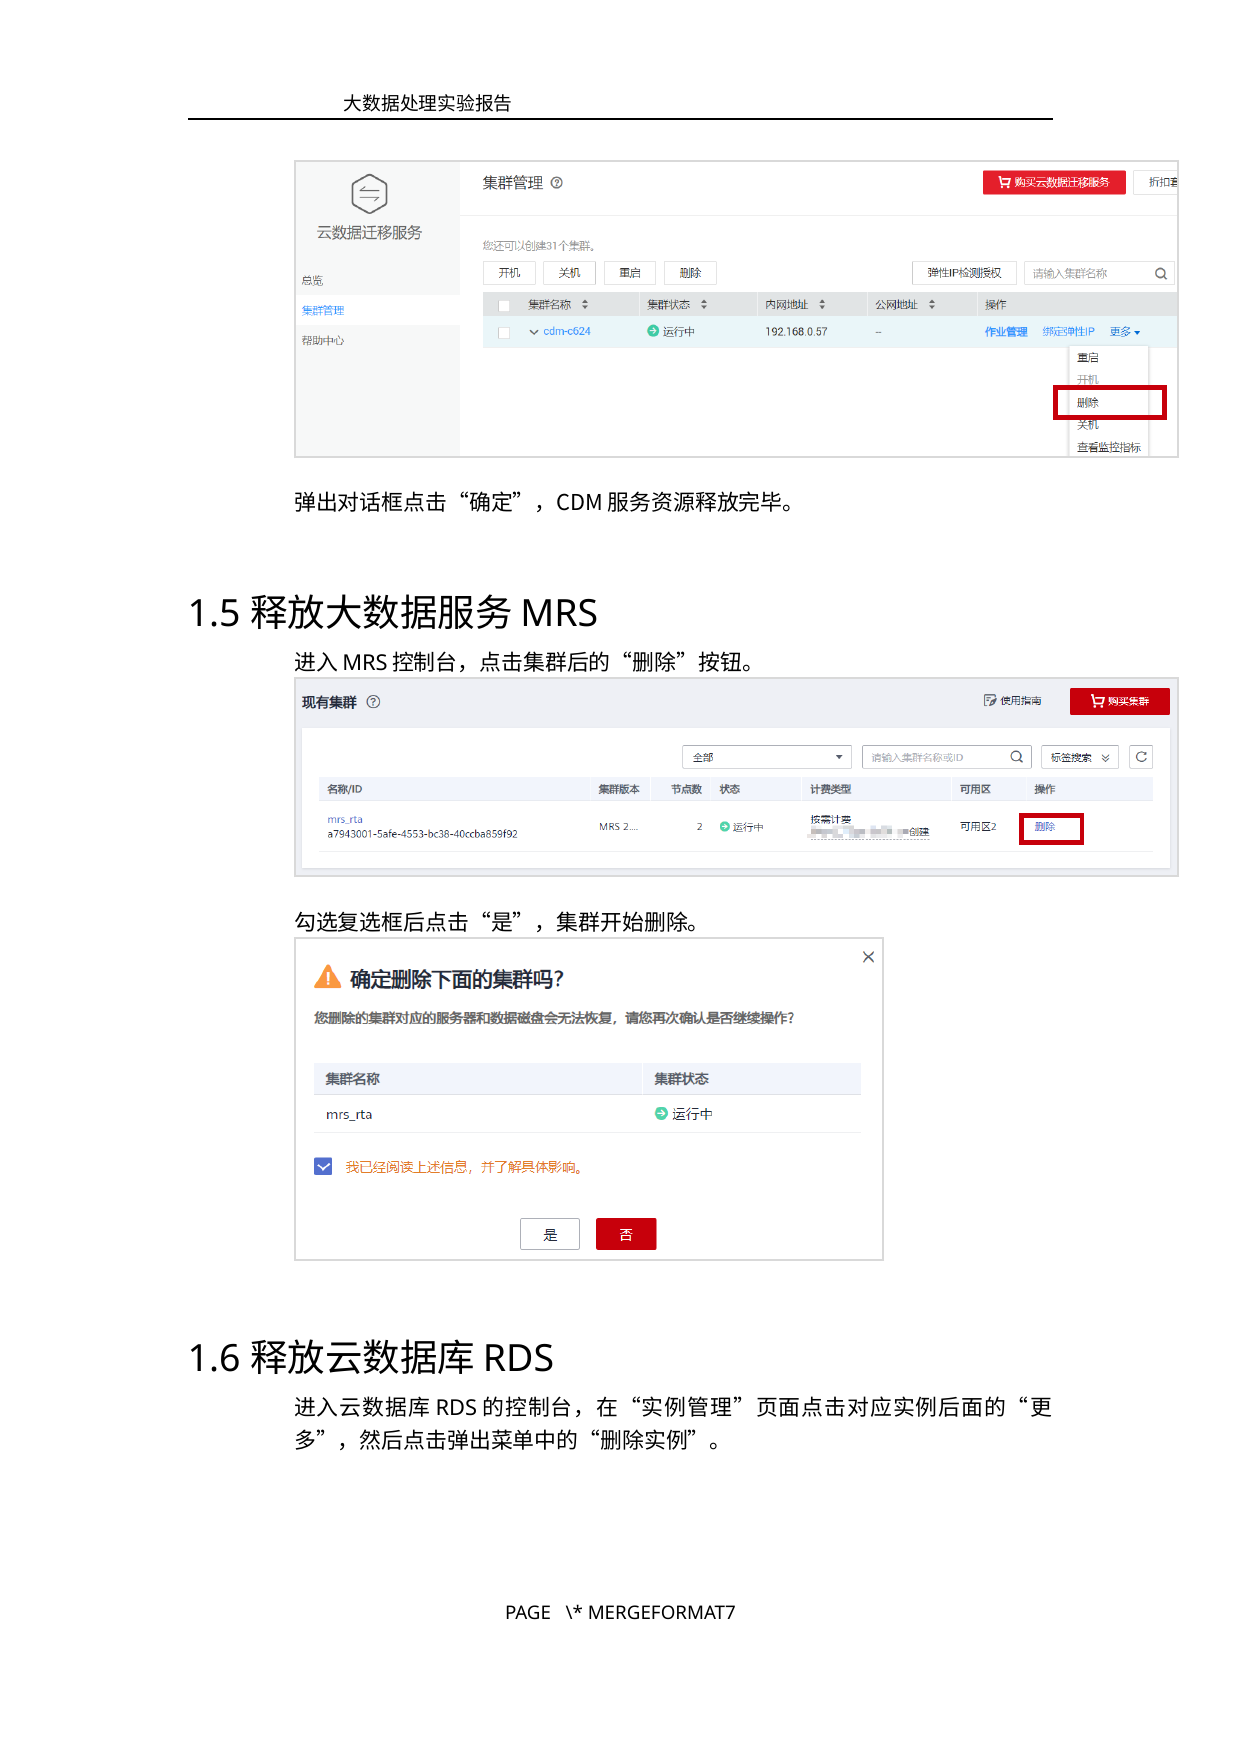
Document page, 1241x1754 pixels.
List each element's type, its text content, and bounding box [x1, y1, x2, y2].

picture [296, 939, 882, 1259]
text 进入MRS控制台，点击集群后的“删除”按钮。 [294, 645, 1053, 677]
picture [296, 679, 1177, 875]
subtitle 释放大数据服务MRS [187, 580, 1053, 645]
picture [296, 162, 1177, 456]
text 弹出对话框点击“确定”，CDM服务资源释放完毕。 [294, 485, 1053, 517]
subtitle 释放云数据库RDS [187, 1325, 1053, 1390]
text 勾选复选框后点击“是”，集群开始删除。 [294, 905, 1053, 937]
text 进入云数据库RDS的控制台，在“实例管理”页面点击对应实例后面的“更多”，然后点击弹出菜单中的“删除实例”。 [294, 1390, 1053, 1455]
